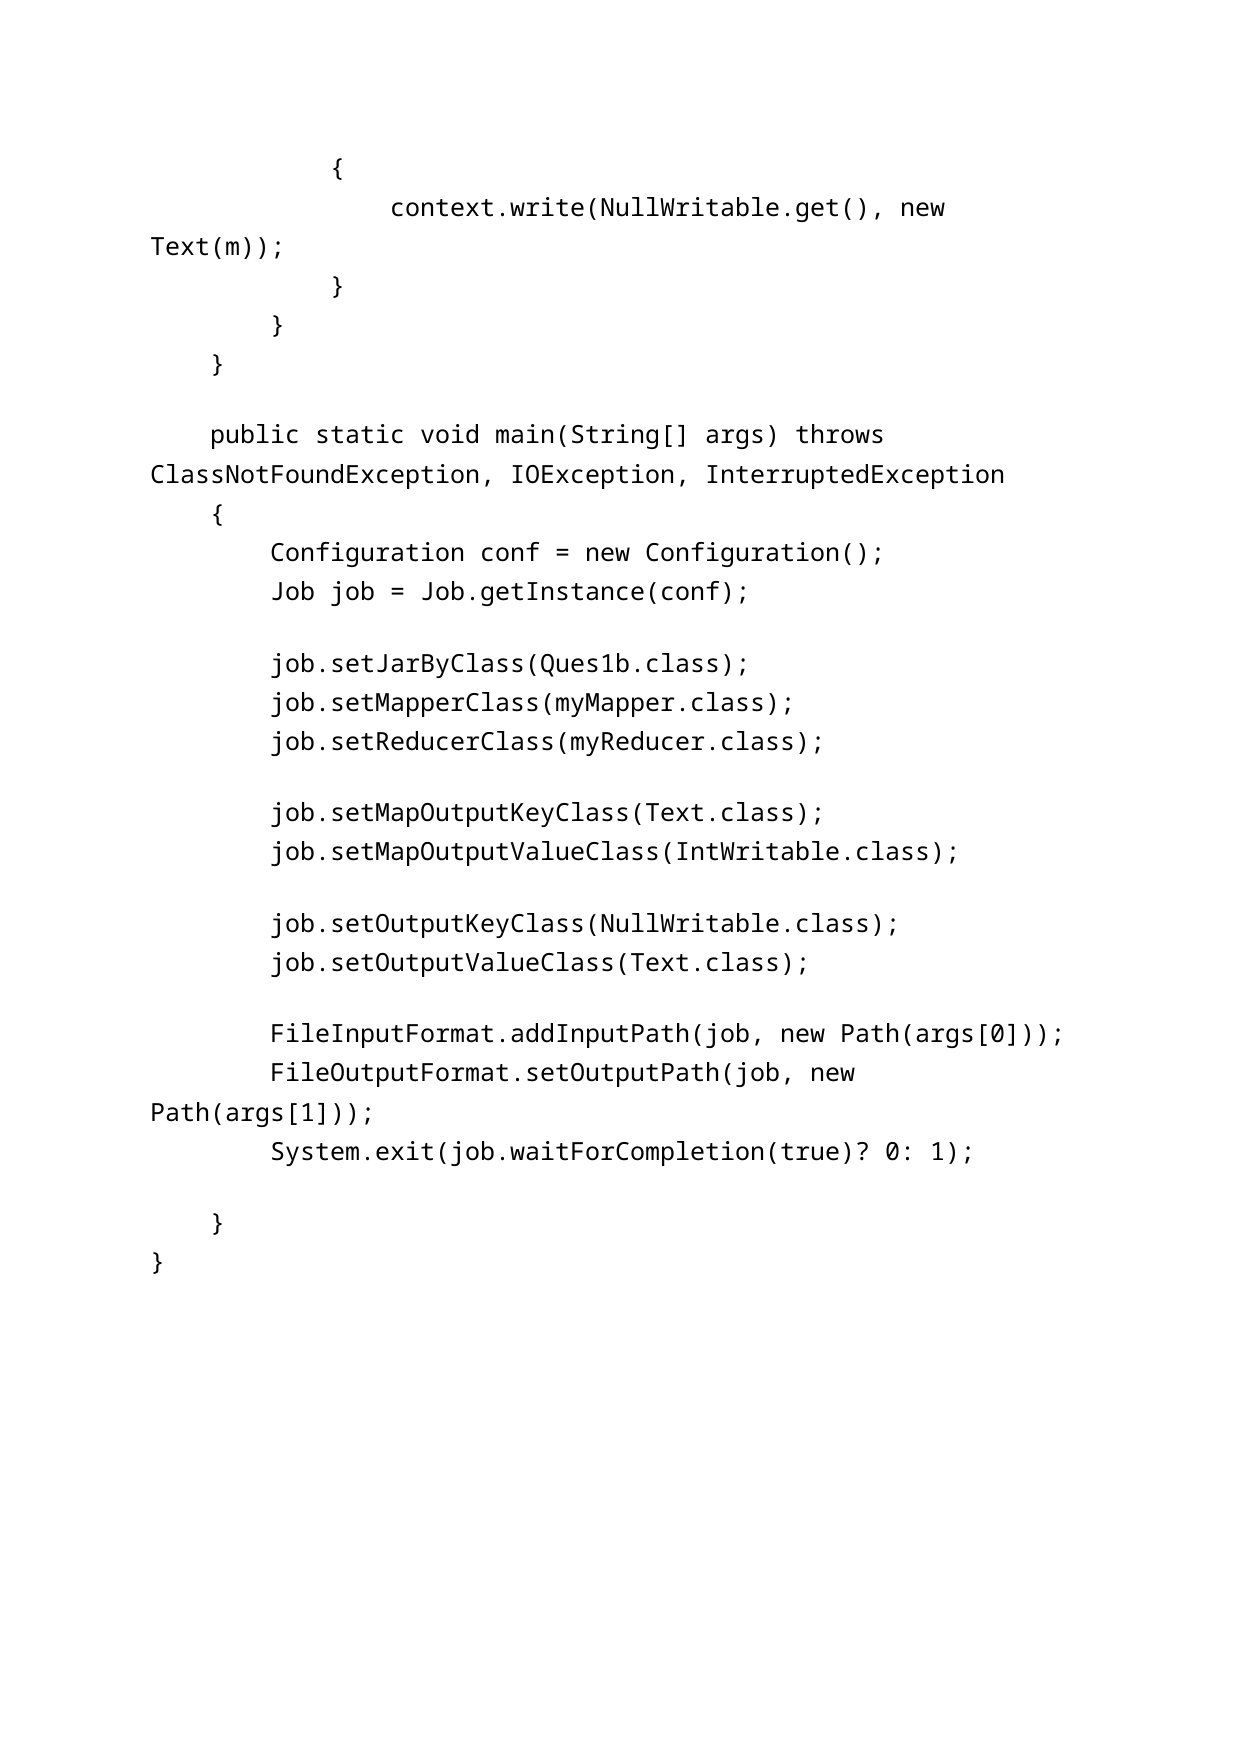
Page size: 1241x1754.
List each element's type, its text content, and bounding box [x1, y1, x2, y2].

text job.setOutputKeyClass(NullWritable.class); [150, 905, 1090, 939]
text job.setMapperClass(myMapper.class); [150, 684, 1090, 718]
text } [150, 1205, 1090, 1239]
text } [150, 307, 1090, 341]
text FileOutputFormat.setOutputPath(job, new Path(args[1])); [150, 1055, 1090, 1128]
text } [150, 346, 1090, 380]
text { [150, 496, 1090, 529]
text public static void main(String[] args) throws ClassNotFoundException, IOException, InterruptedException [150, 417, 1090, 490]
text } [150, 267, 1090, 302]
text Configuration conf = new Configuration(); [150, 535, 1090, 569]
text FileInputFormat.addInputPath(job, new Path(args[0])); [150, 1016, 1090, 1050]
text job.setMapOutputKeyClass(Text.class); [150, 795, 1090, 829]
text } [150, 1244, 1090, 1278]
text { [150, 150, 1090, 184]
text System.exit(job.waitForCompletion(true)? 0: 1); [150, 1133, 1090, 1167]
text job.setReducerClass(myReducer.class); [150, 723, 1090, 758]
text job.setJarByClass(Ques1b.class); [150, 645, 1090, 679]
text job.setOutputValueClass(Text.class); [150, 944, 1090, 979]
text Job job = Job.getInstance(conf); [150, 574, 1090, 608]
text context.write(NullWritable.get(), new Text(m)); [150, 189, 1090, 262]
text job.setMapOutputValueClass(IntWritable.class); [150, 834, 1090, 868]
